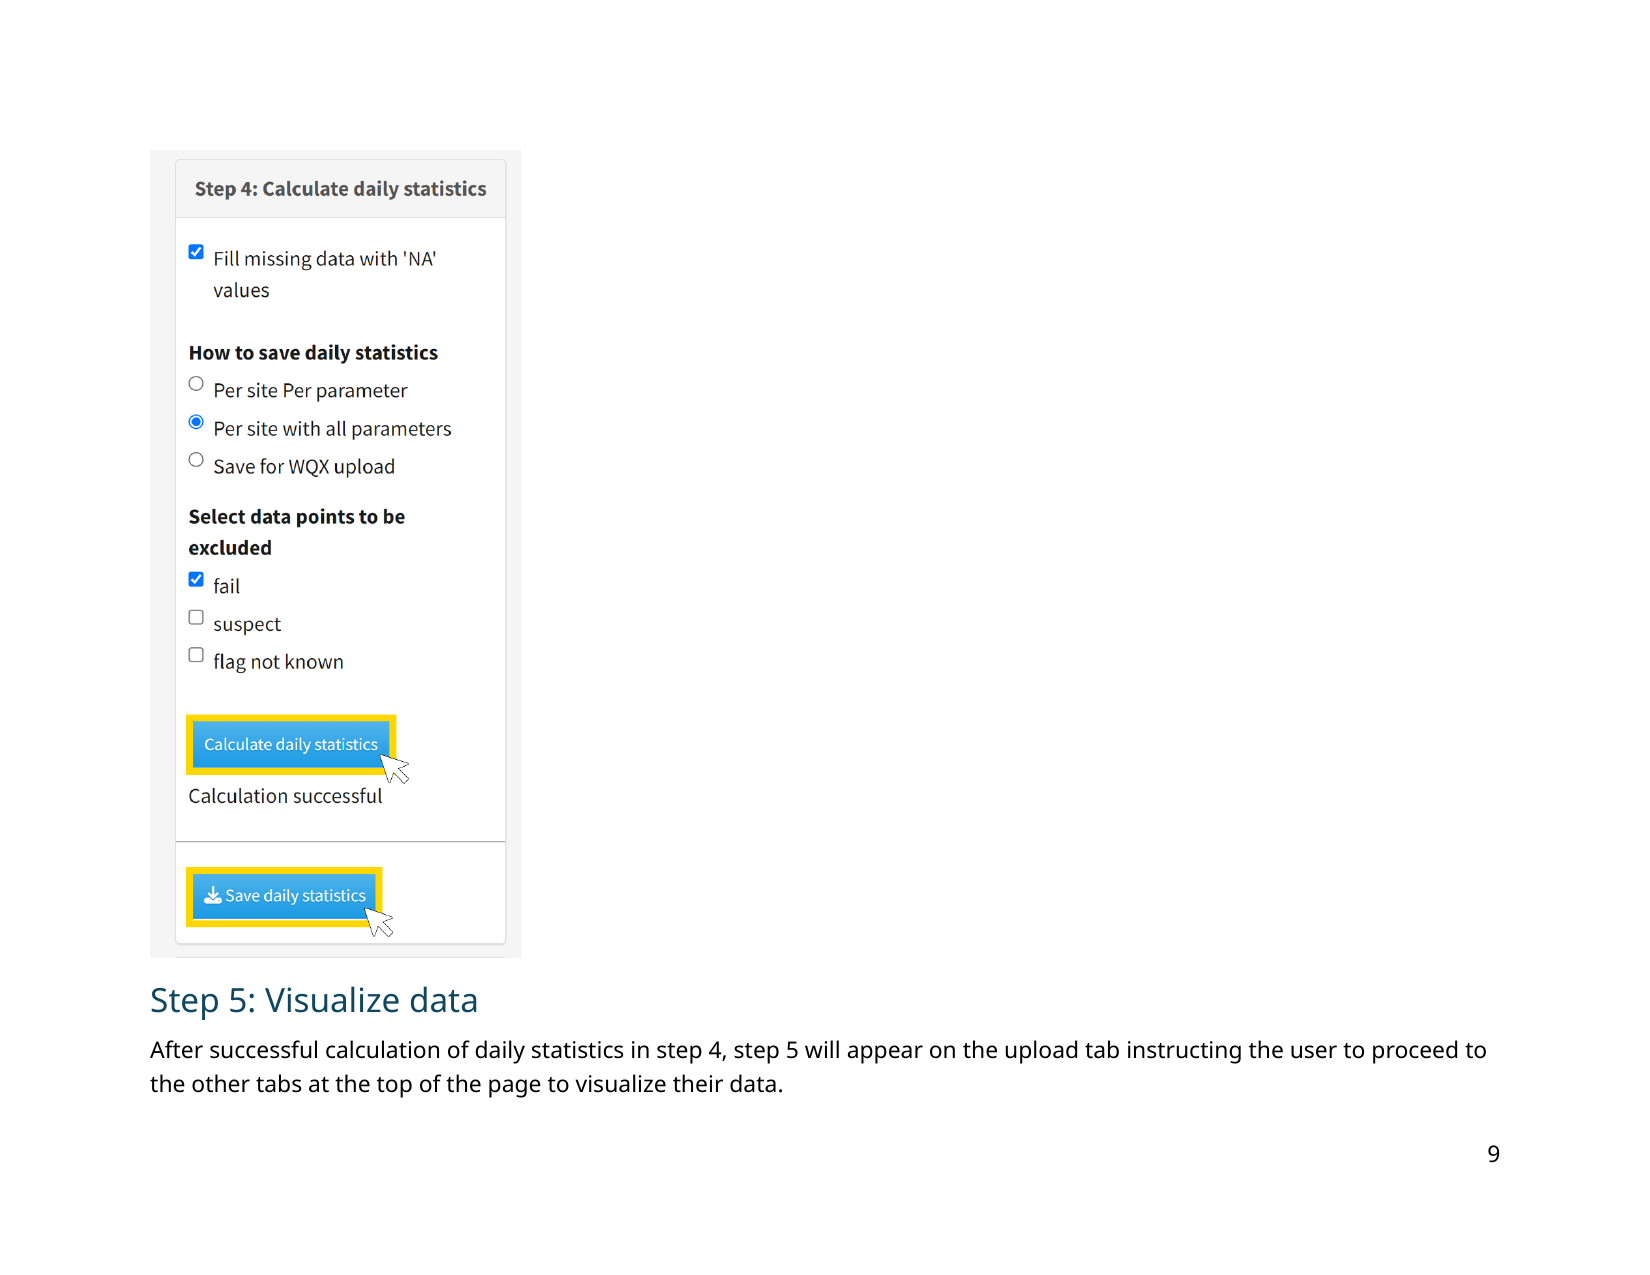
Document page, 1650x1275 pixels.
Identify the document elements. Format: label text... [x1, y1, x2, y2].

picture [150, 150, 522, 958]
subtitle Step 5: Visualize data [150, 977, 1500, 1023]
text After successful calculation of daily statistics in step 4, step 5 will appear on the upload tab instructing the user to proceed to the other tabs at the top of the page to visualize their data. [150, 1034, 1500, 1099]
